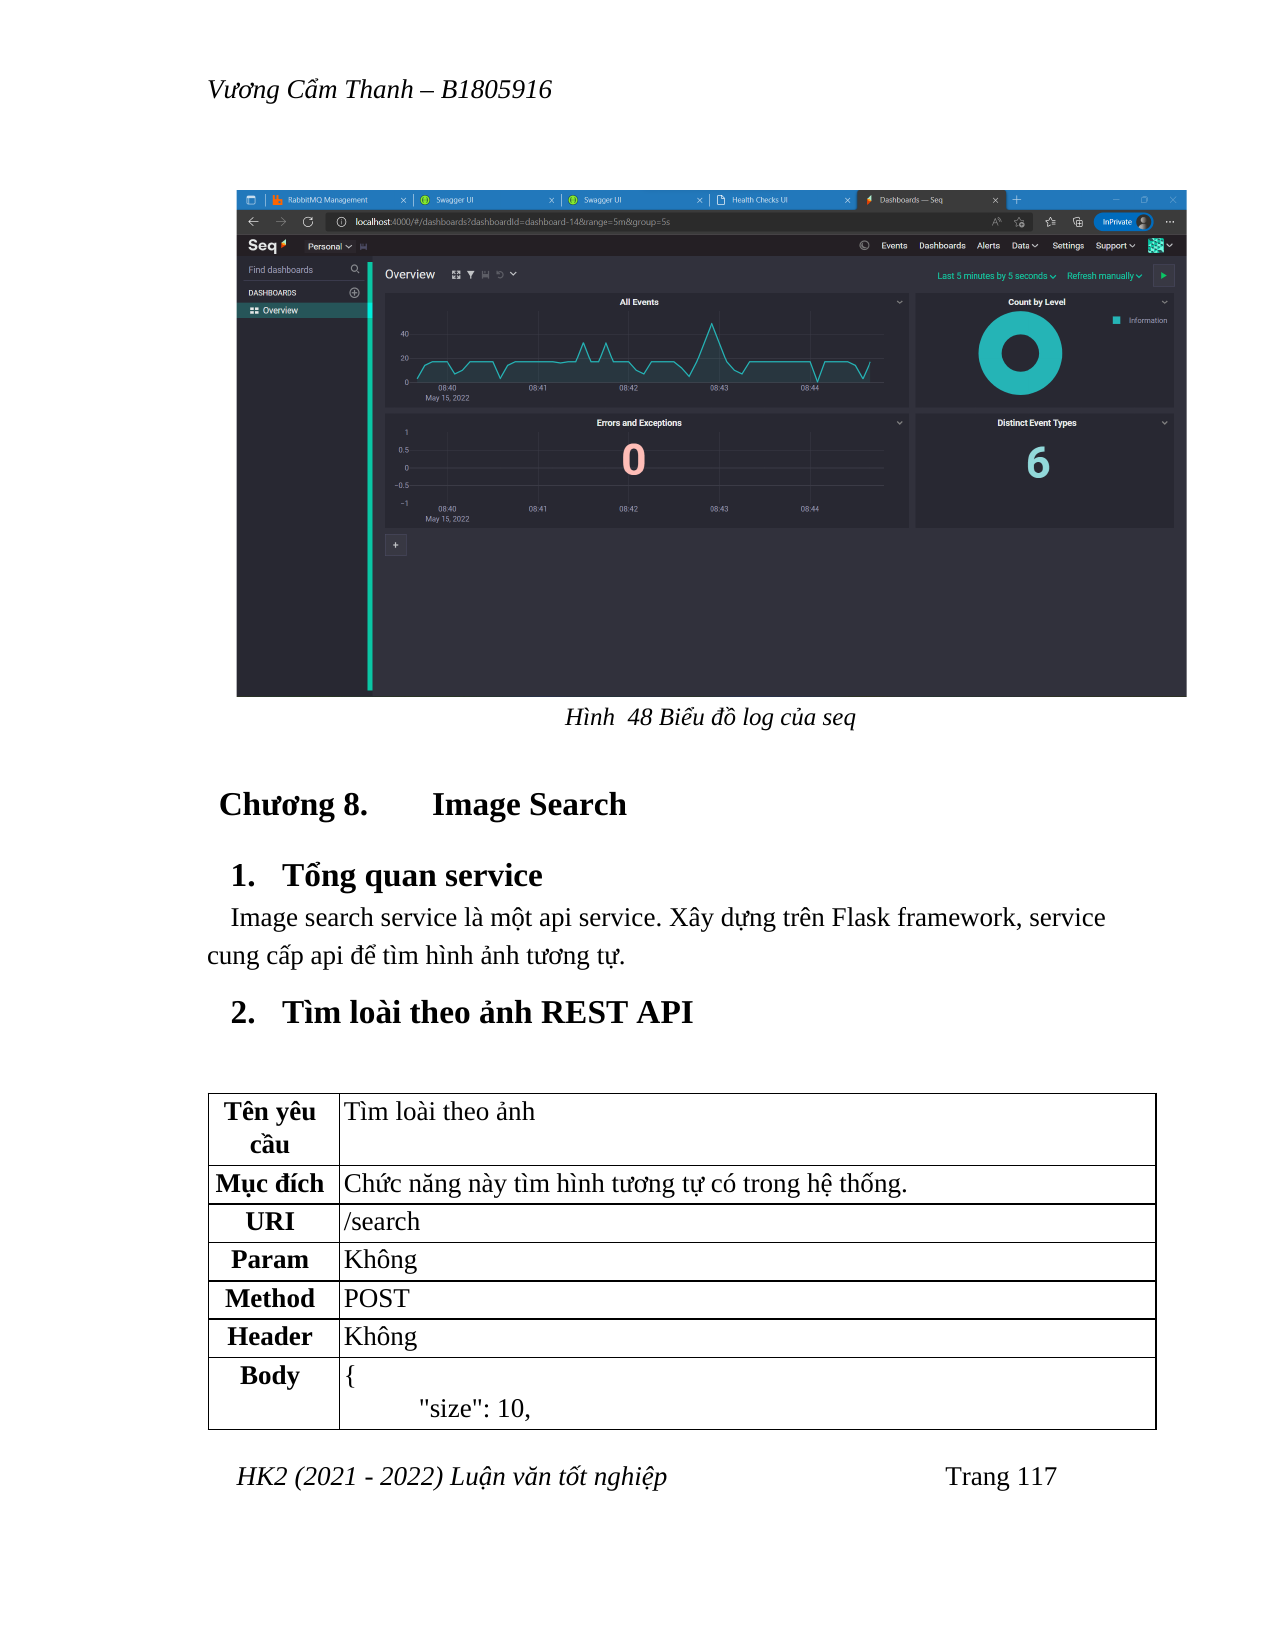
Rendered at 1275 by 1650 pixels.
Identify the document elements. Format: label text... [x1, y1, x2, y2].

subtitle Tìm loài theo ảnh REST API [230, 993, 1157, 1031]
table_cell POST [340, 1282, 1155, 1318]
table_cell Không [340, 1320, 1155, 1357]
subtitle Tổng quan service [230, 856, 1157, 894]
text Image search service là một api service. Xây dựng trên Flask framework, service cung cấp api để tìm hình ảnh tương tự. [207, 901, 1157, 970]
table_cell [340, 1358, 1155, 1429]
table_cell URI [209, 1205, 339, 1241]
table_cell Header [209, 1320, 339, 1357]
table_cell Param [209, 1243, 339, 1280]
subtitle Image Search [218, 784, 1157, 823]
table_cell Chức năng này tìm hình tương tự có trong hệ thống. [340, 1166, 1155, 1203]
table_cell Method [209, 1282, 339, 1318]
table_cell Body [209, 1358, 339, 1429]
table_cell /search [340, 1205, 1155, 1241]
table_cell Mục đích [209, 1166, 339, 1203]
picture [236, 190, 1187, 697]
table_header Tìm loài theo ảnh [340, 1094, 1155, 1164]
table_header Tên yêu cầu [209, 1094, 339, 1164]
table_cell Không [340, 1243, 1155, 1280]
